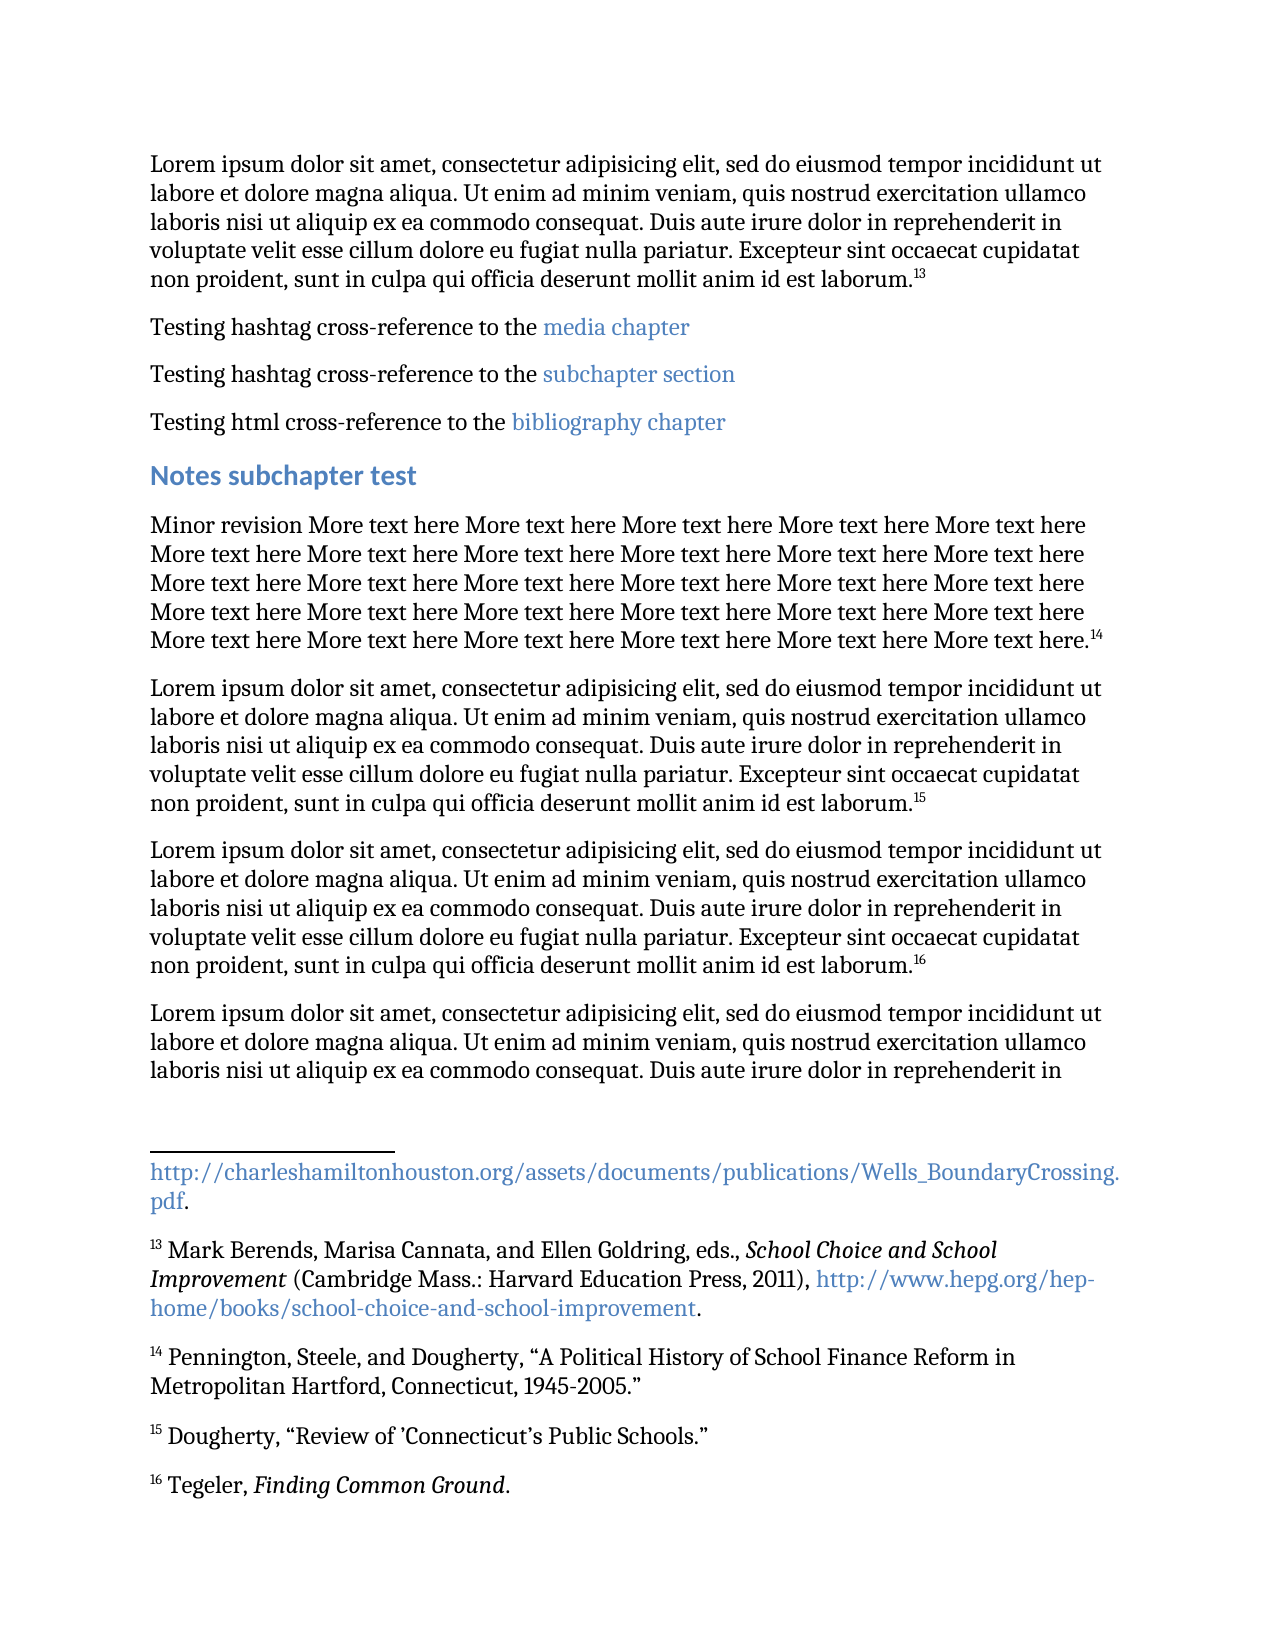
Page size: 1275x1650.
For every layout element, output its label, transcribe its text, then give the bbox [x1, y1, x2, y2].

text Lorem ipsum dolor sit amet, consectetur adipisicing elit, sed do eiusmod tempor incididunt ut labore et dolore magna aliqua. Ut enim ad minim veniam, quis nostrud exercitation ullamco laboris nisi ut aliquip ex ea commodo consequat. Duis aute irure dolor in reprehenderit in voluptate velit esse cillum dolore eu fugiat nulla pariatur. Excepteur sint occaecat cupidatat non proident, sunt in culpa qui officia deserunt mollit anim id est laborum. [150, 674, 1125, 818]
subtitle Notes subchapter test [150, 457, 1125, 493]
text Minor revision More text here More text here More text here More text here More text here More text here More text here More text here More text here More text here More text here More text here More text here More text here More text here More text here More text here More text here More text here More text here More text here More text here More text here More text here More text here More text here More text here More text here More text here. [150, 511, 1125, 655]
text Testing html cross-reference to the bibliography chapter [150, 407, 1125, 436]
text Testing hashtag cross-reference to the subchapter section [150, 360, 1125, 389]
text Lorem ipsum dolor sit amet, consectetur adipisicing elit, sed do eiusmod tempor incididunt ut labore et dolore magna aliqua. Ut enim ad minim veniam, quis nostrud exercitation ullamco laboris nisi ut aliquip ex ea commodo consequat. Duis aute irure dolor in reprehenderit in voluptate velit esse cillum dolore eu fugiat nulla pariatur. Excepteur sint occaecat cupidatat non proident, sunt in culpa qui officia deserunt mollit anim id est laborum. [150, 150, 1125, 294]
text Lorem ipsum dolor sit amet, consectetur adipisicing elit, sed do eiusmod tempor incididunt ut labore et dolore magna aliqua. Ut enim ad minim veniam, quis nostrud exercitation ullamco laboris nisi ut aliquip ex ea commodo consequat. Duis aute irure dolor in reprehenderit in voluptate velit esse cillum dolore eu fugiat nulla pariatur. Excepteur sint occaecat cupidatat non proident, sunt in culpa qui officia deserunt mollit anim id est laborum. [150, 999, 1125, 1085]
text Lorem ipsum dolor sit amet, consectetur adipisicing elit, sed do eiusmod tempor incididunt ut labore et dolore magna aliqua. Ut enim ad minim veniam, quis nostrud exercitation ullamco laboris nisi ut aliquip ex ea commodo consequat. Duis aute irure dolor in reprehenderit in voluptate velit esse cillum dolore eu fugiat nulla pariatur. Excepteur sint occaecat cupidatat non proident, sunt in culpa qui officia deserunt mollit anim id est laborum. [150, 836, 1125, 980]
text Testing hashtag cross-reference to the media chapter [150, 312, 1125, 341]
